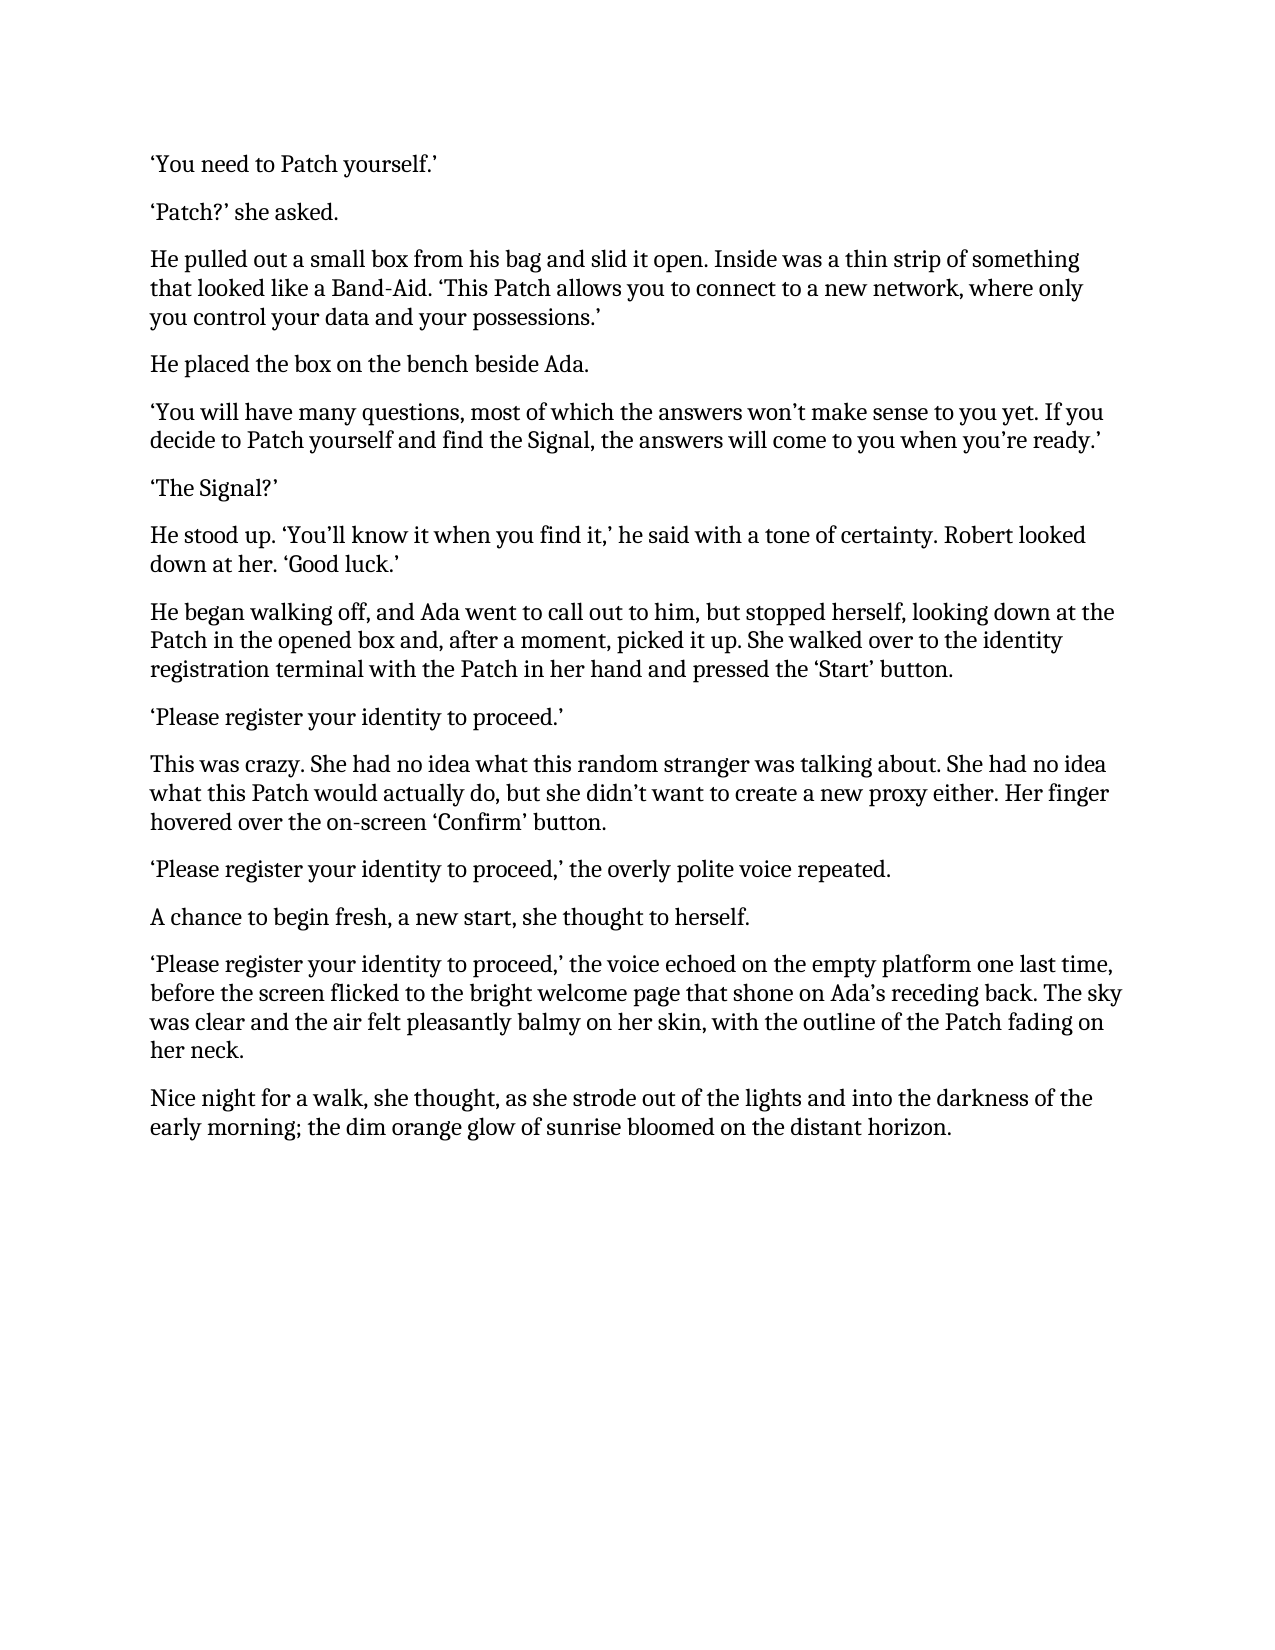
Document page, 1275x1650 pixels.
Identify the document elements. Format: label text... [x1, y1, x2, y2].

text ‘Please register your identity to proceed,’ the overly polite voice repeated. [150, 855, 1125, 884]
text ‘Patch?’ she asked. [150, 197, 1125, 226]
text ‘The Signal?’ [150, 474, 1125, 502]
text ‘Please register your identity to proceed,’ the voice echoed on the empty platform one last time, before the screen flicked to the bright welcome page that shone on Ada’s receding back. The sky was clear and the air felt pleasantly balmy on her skin, with the outline of the Patch fading on her neck. [150, 950, 1125, 1065]
text He placed the box on the bench beside Ada. [150, 350, 1125, 379]
text He began walking off, and Ada went to call out to him, but stopped herself, looking down at the Patch in the opened box and, after a moment, picked it up. She walked over to the identity registration terminal with the Patch in her hand and pressed the ‘Start’ button. [150, 597, 1125, 684]
text Nice night for a walk, she thought, as she strode out of the lights and into the darkness of the early morning; the dim orange glow of sunrise bloomed on the distant horizon. [150, 1084, 1125, 1141]
text ‘You need to Patch yourself.’ [150, 150, 1125, 179]
text ‘Please register your identity to proceed.’ [150, 702, 1125, 731]
text He stood up. ‘You’ll know it when you find it,’ he said with a tone of certainty. Robert looked down at her. ‘Good luck.’ [150, 521, 1125, 579]
text He pulled out a small box from his bag and slid it open. Inside was a thin strip of something that looked like a Band-Aid. ‘This Patch allows you to connect to a new network, where only you control your data and your possessions.’ [150, 245, 1125, 331]
text ‘You will have many questions, most of which the answers won’t make sense to you yet. If you decide to Patch yourself and find the Signal, the answers will come to you when you’re ready.’ [150, 397, 1125, 455]
text This was crazy. She had no idea what this random stranger was talking about. She had no idea what this Patch would actually do, but she didn’t want to create a new proxy either. Her finger hovered over the on-screen ‘Confirm’ button. [150, 750, 1125, 836]
text A chance to begin fresh, a new start, she thought to herself. [150, 902, 1125, 931]
